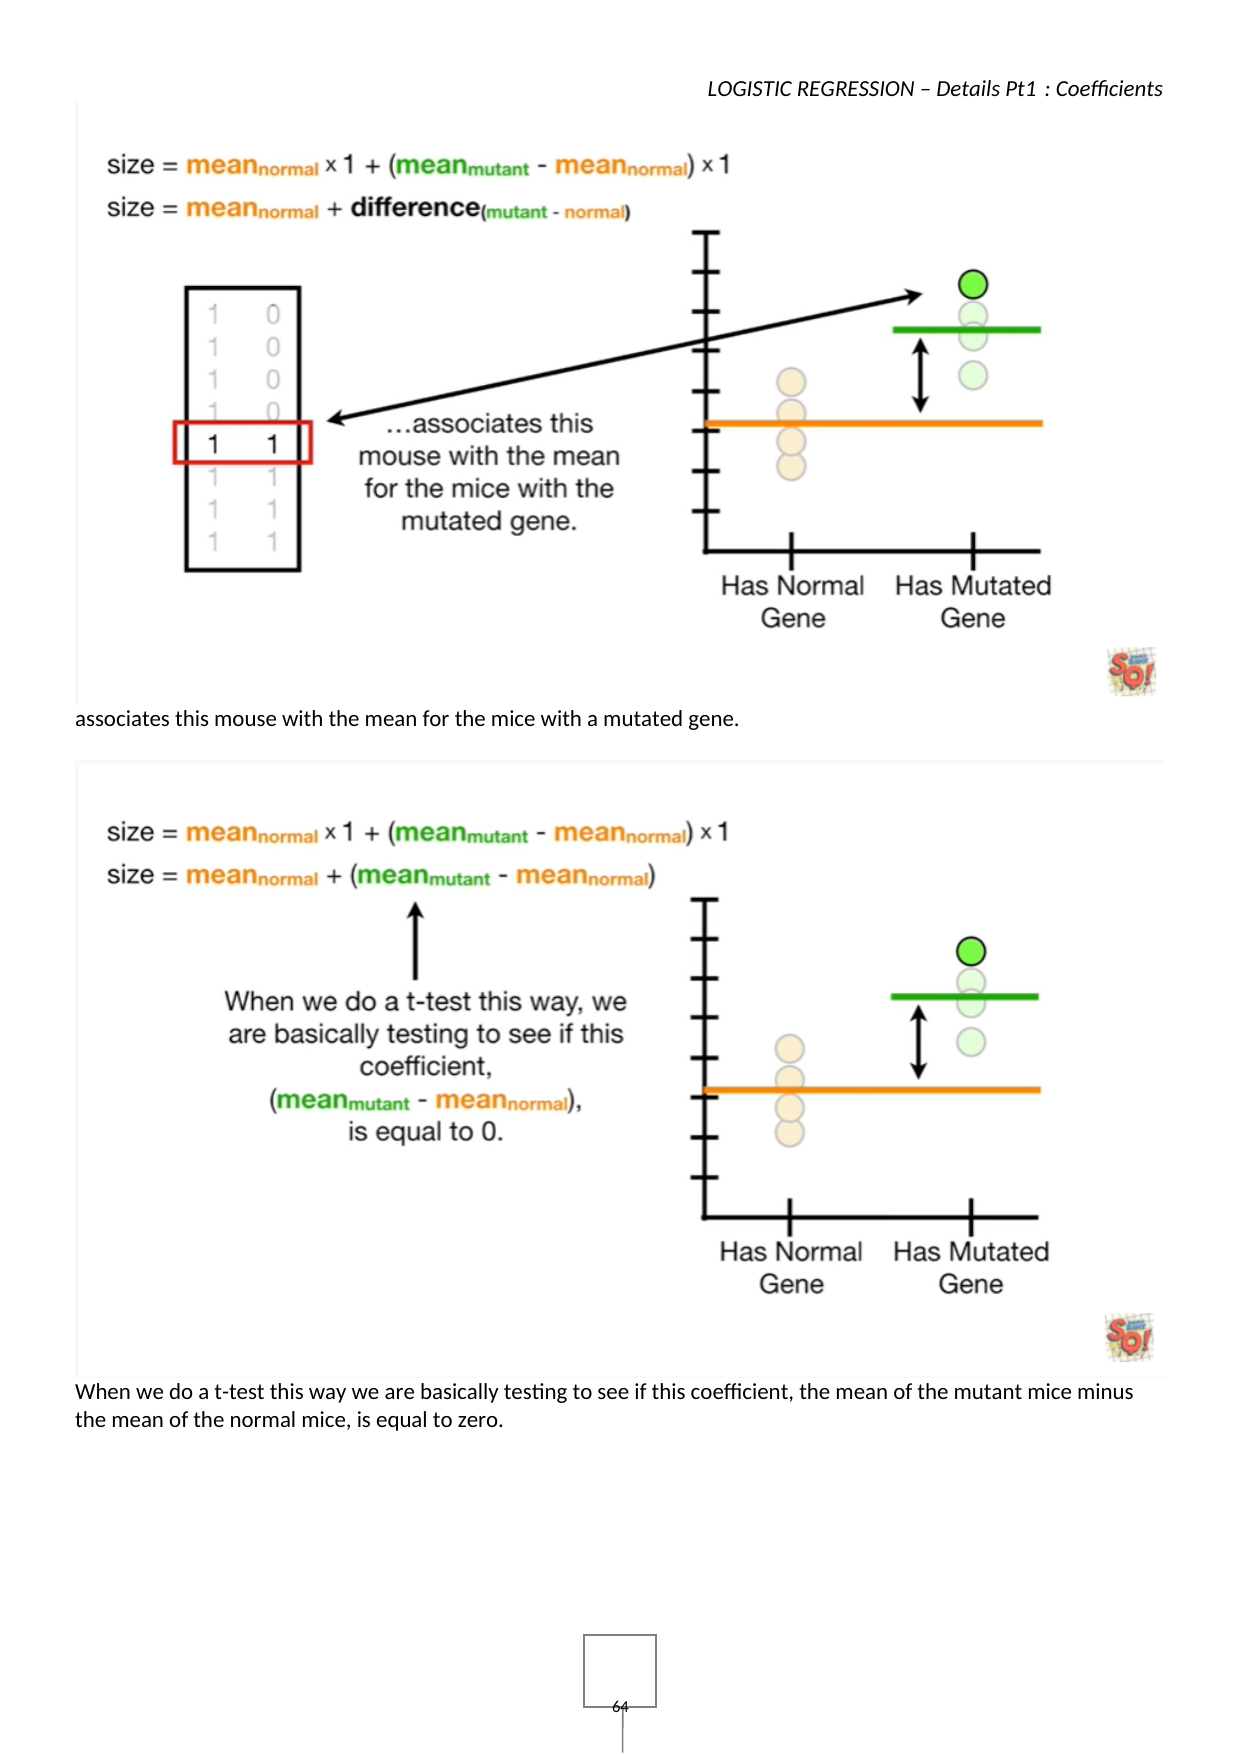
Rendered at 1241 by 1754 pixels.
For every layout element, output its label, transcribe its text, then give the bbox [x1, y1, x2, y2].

picture [75, 760, 1166, 1378]
text When we do a t-test this way we are basically testing to see if this coefficient, the mean of the mutant mice minus the mean of the normal mice, is equal to zero. [75, 1378, 1165, 1433]
picture [75, 101, 1166, 705]
text associates this mouse with the mean for the mice with a mutated gene. [75, 705, 1165, 732]
